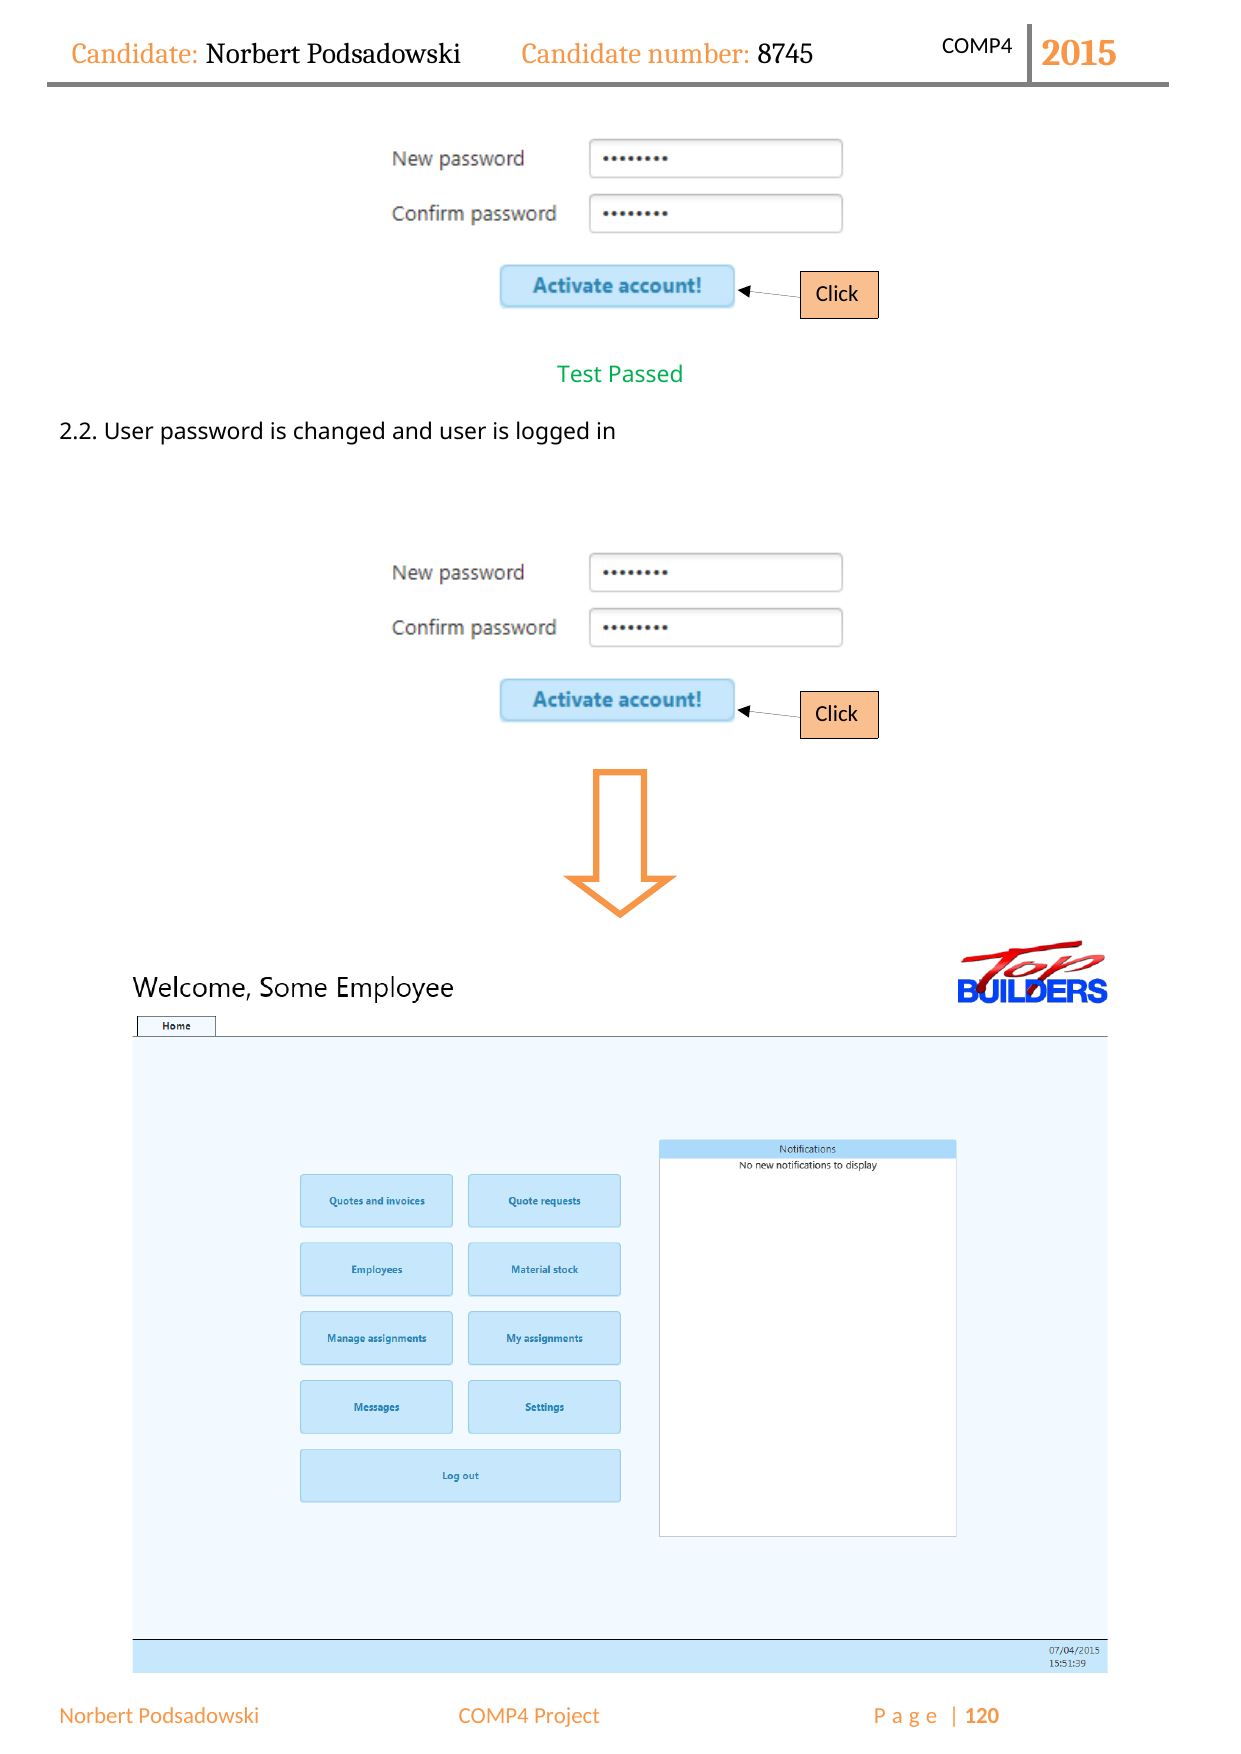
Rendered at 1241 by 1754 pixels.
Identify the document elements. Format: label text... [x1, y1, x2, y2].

picture [367, 528, 873, 748]
text 2.2. User password is changed and user is logged in [59, 415, 1181, 446]
text Test Passed [59, 358, 1181, 389]
picture [367, 114, 873, 334]
picture [132, 939, 1108, 1673]
